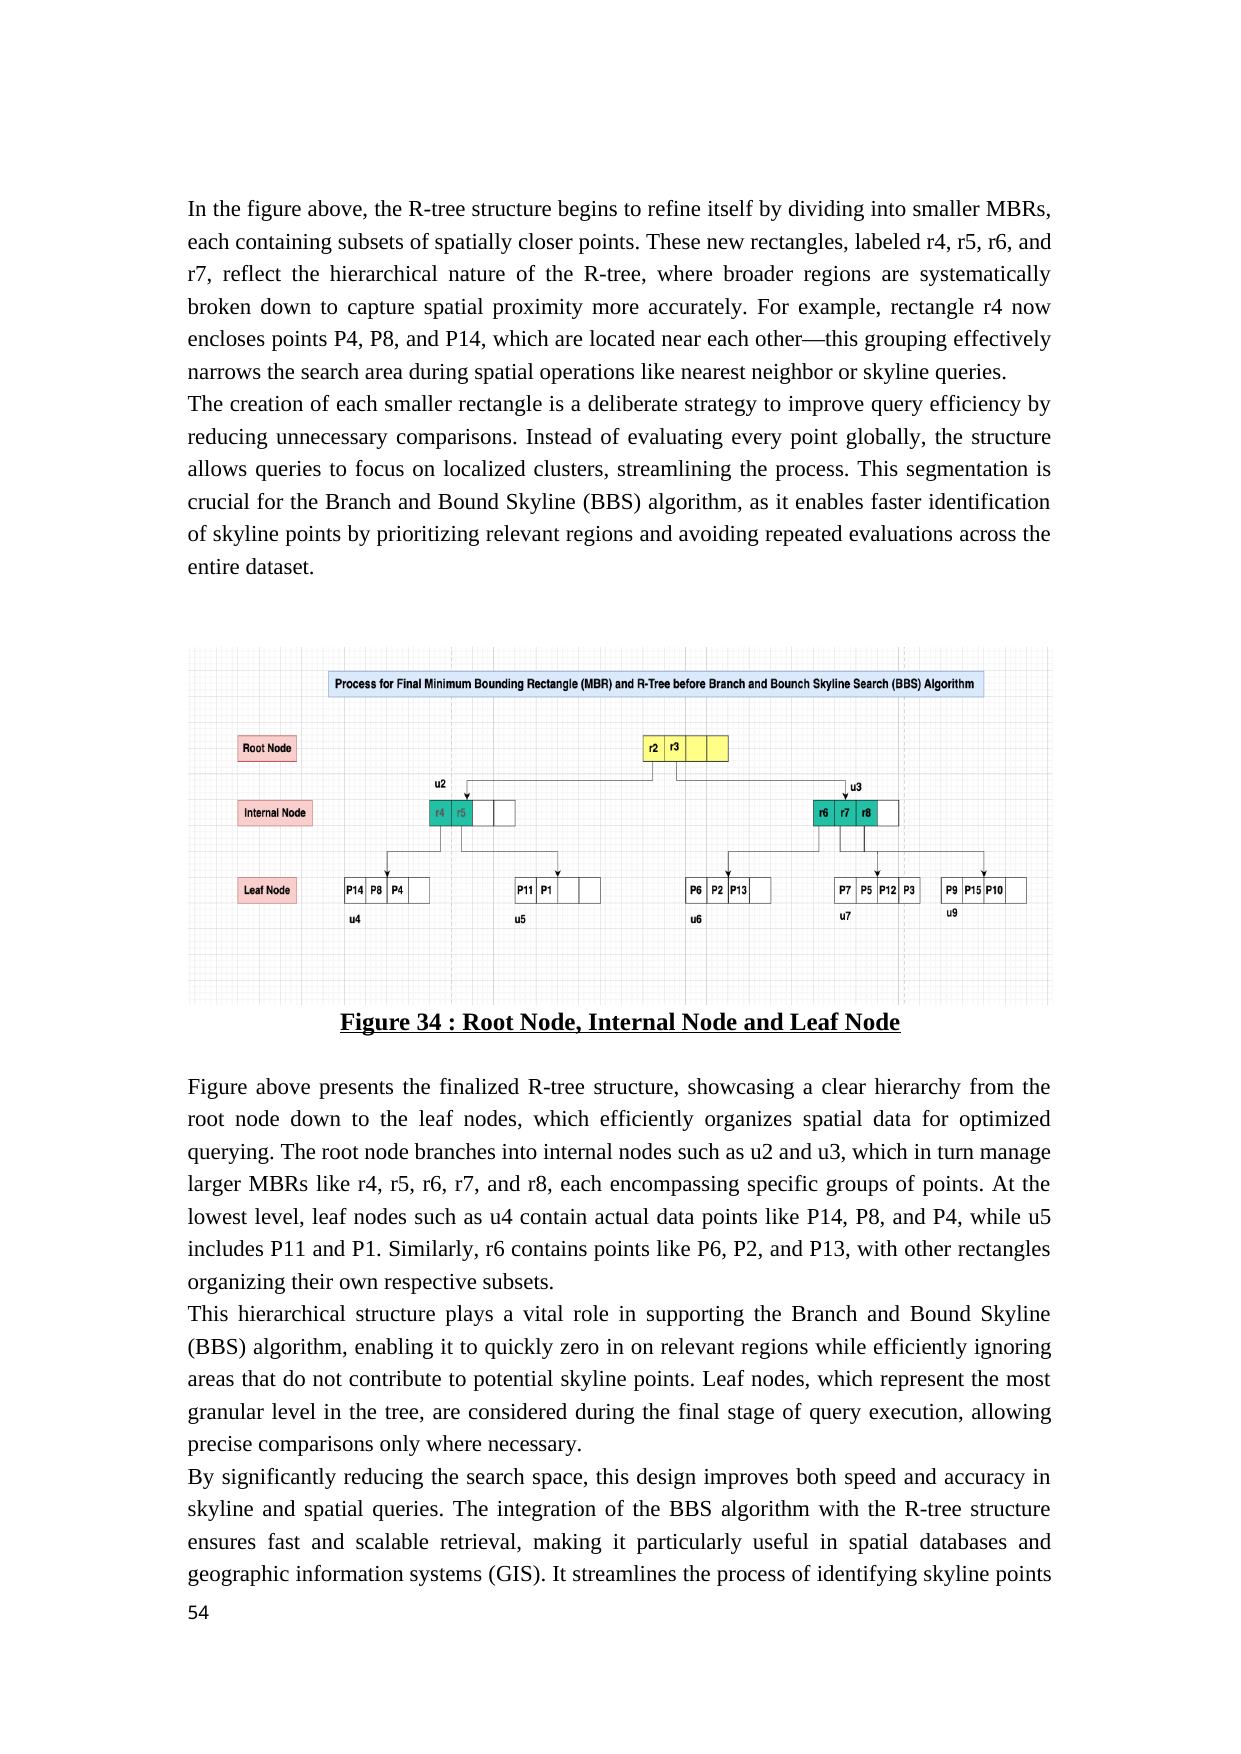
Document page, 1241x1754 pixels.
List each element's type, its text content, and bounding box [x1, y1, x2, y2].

text In the figure above, the R-tree structure begins to refine itself by dividing into smaller MBRs, each containing subsets of spatially closer points. These new rectangles, labeled r4, r5, r6, and r7, reflect the hierarchical nature of the R-tree, where broader regions are systematically broken down to capture spatial proximity more accurately. For example, rectangle r4 now encloses points P4, P8, and P14, which are located near each other—this grouping effectively narrows the search area during spatial operations like nearest neighbor or skyline queries. [187, 192, 1053, 387]
text This hierarchical structure plays a vital role in supporting the Branch and Bound Skyline (BBS) algorithm, enabling it to quickly zero in on relevant regions while efficiently ignoring areas that do not contribute to potential skyline points. Leaf nodes, which represent the most granular level in the tree, are considered during the final stage of query execution, allowing precise comparisons only where necessary. [187, 1297, 1053, 1460]
text The creation of each smaller rectangle is a deliberate strategy to improve query efficiency by reducing unnecessary comparisons. Instead of evaluating every point globally, the structure allows queries to focus on localized clusters, streamlining the process. This segmentation is crucial for the Branch and Bound Skyline (BBS) algorithm, as it enables faster identification of skyline points by prioritizing relevant regions and avoiding repeated evaluations across the entire dataset. [187, 387, 1053, 582]
text Figure above presents the finalized R-tree structure, showcasing a clear hierarchy from the root node down to the leaf nodes, which efficiently organizes spatial data for optimized querying. The root node branches into internal nodes such as u2 and u3, which in turn manage larger MBRs like r4, r5, r6, r7, and r8, each encompassing specific groups of points. At the lowest level, leaf nodes such as u4 contain actual data points like P14, P8, and P4, while u5 includes P11 and P1. Similarly, r6 contains points like P6, P2, and P13, with other rectangles organizing their own respective subsets. [187, 1070, 1053, 1297]
text Figure 34 : Root Node, Internal Node and Leaf Node [187, 1005, 1053, 1037]
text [187, 1460, 1053, 1590]
picture [187, 647, 1053, 1005]
